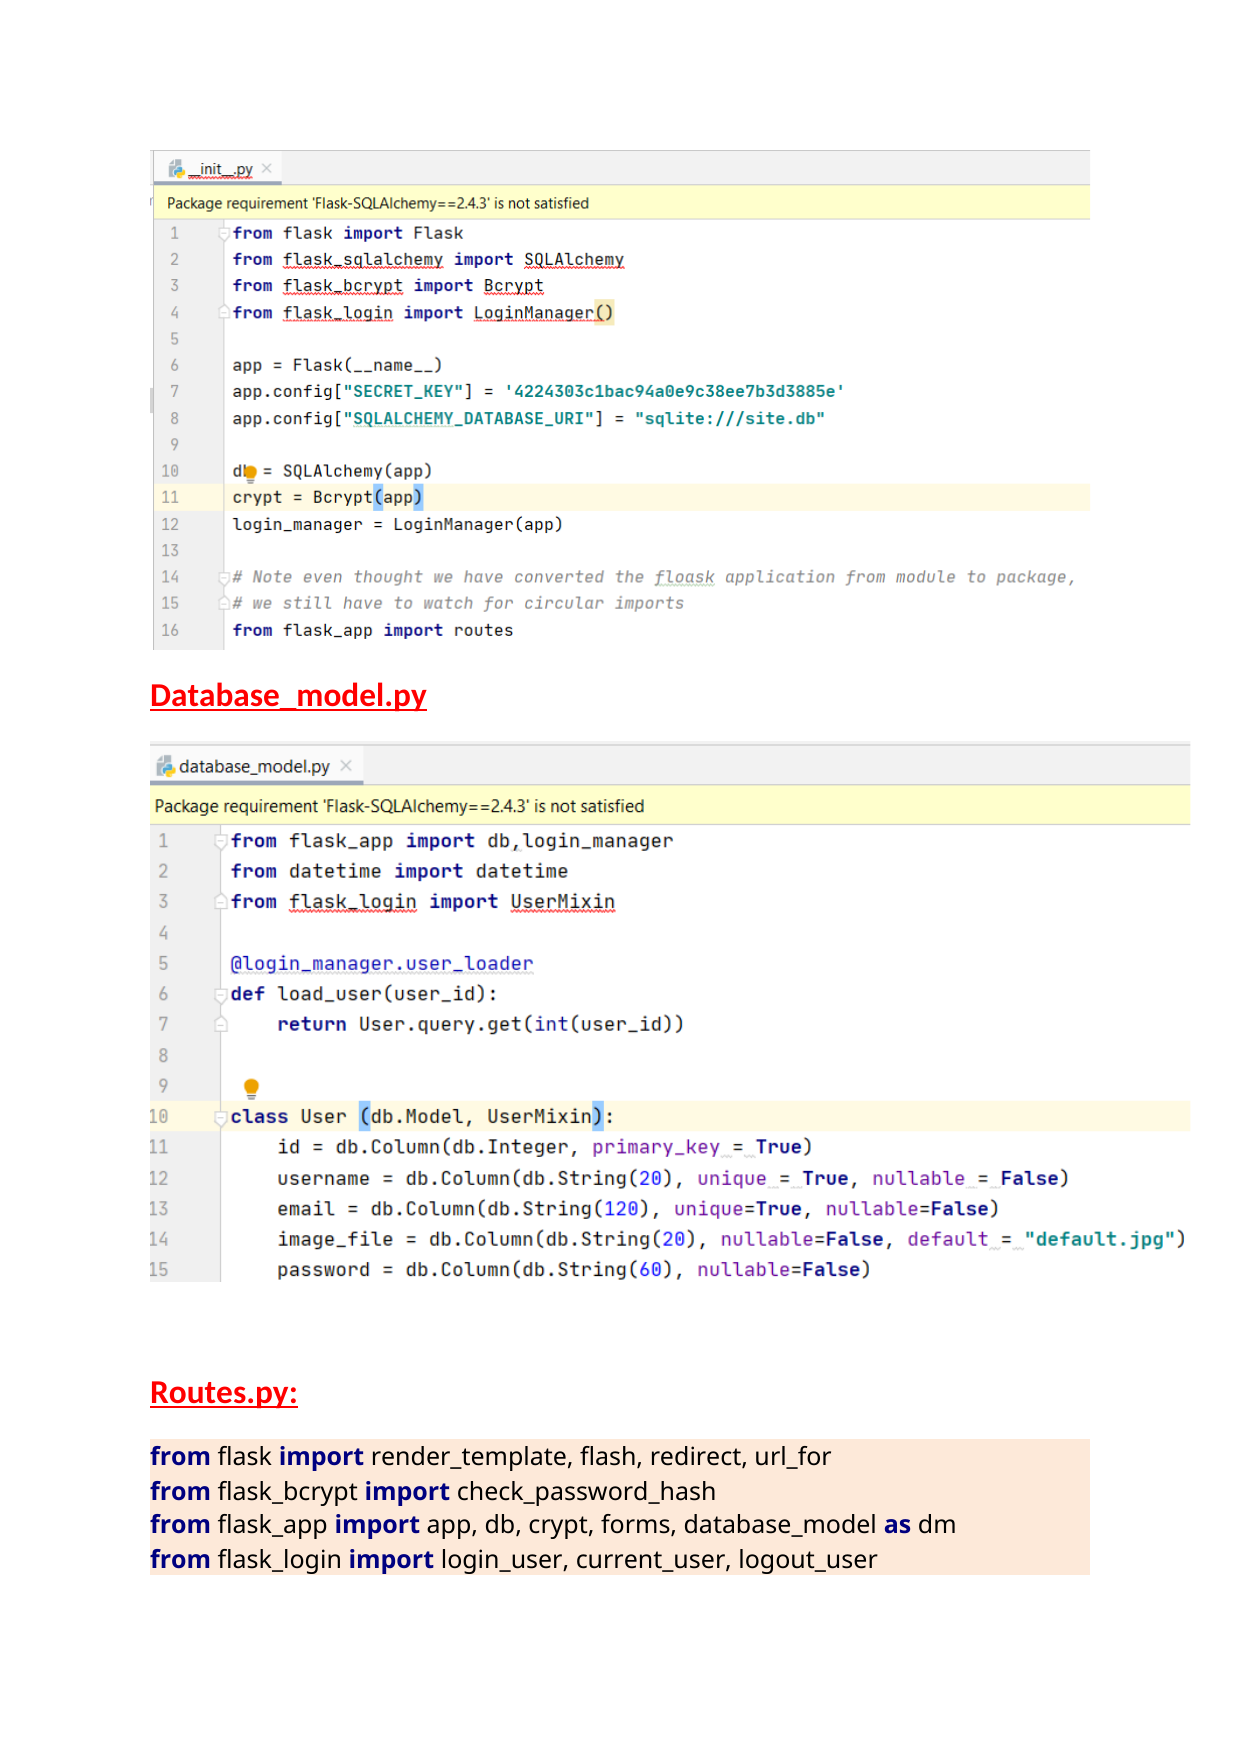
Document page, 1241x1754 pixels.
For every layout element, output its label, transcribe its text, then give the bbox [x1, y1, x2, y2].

text Database_model.py [150, 674, 1090, 715]
text Routes.py: [150, 1371, 1090, 1412]
picture [150, 741, 1191, 1282]
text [150, 1439, 1090, 1575]
picture [150, 150, 1091, 650]
